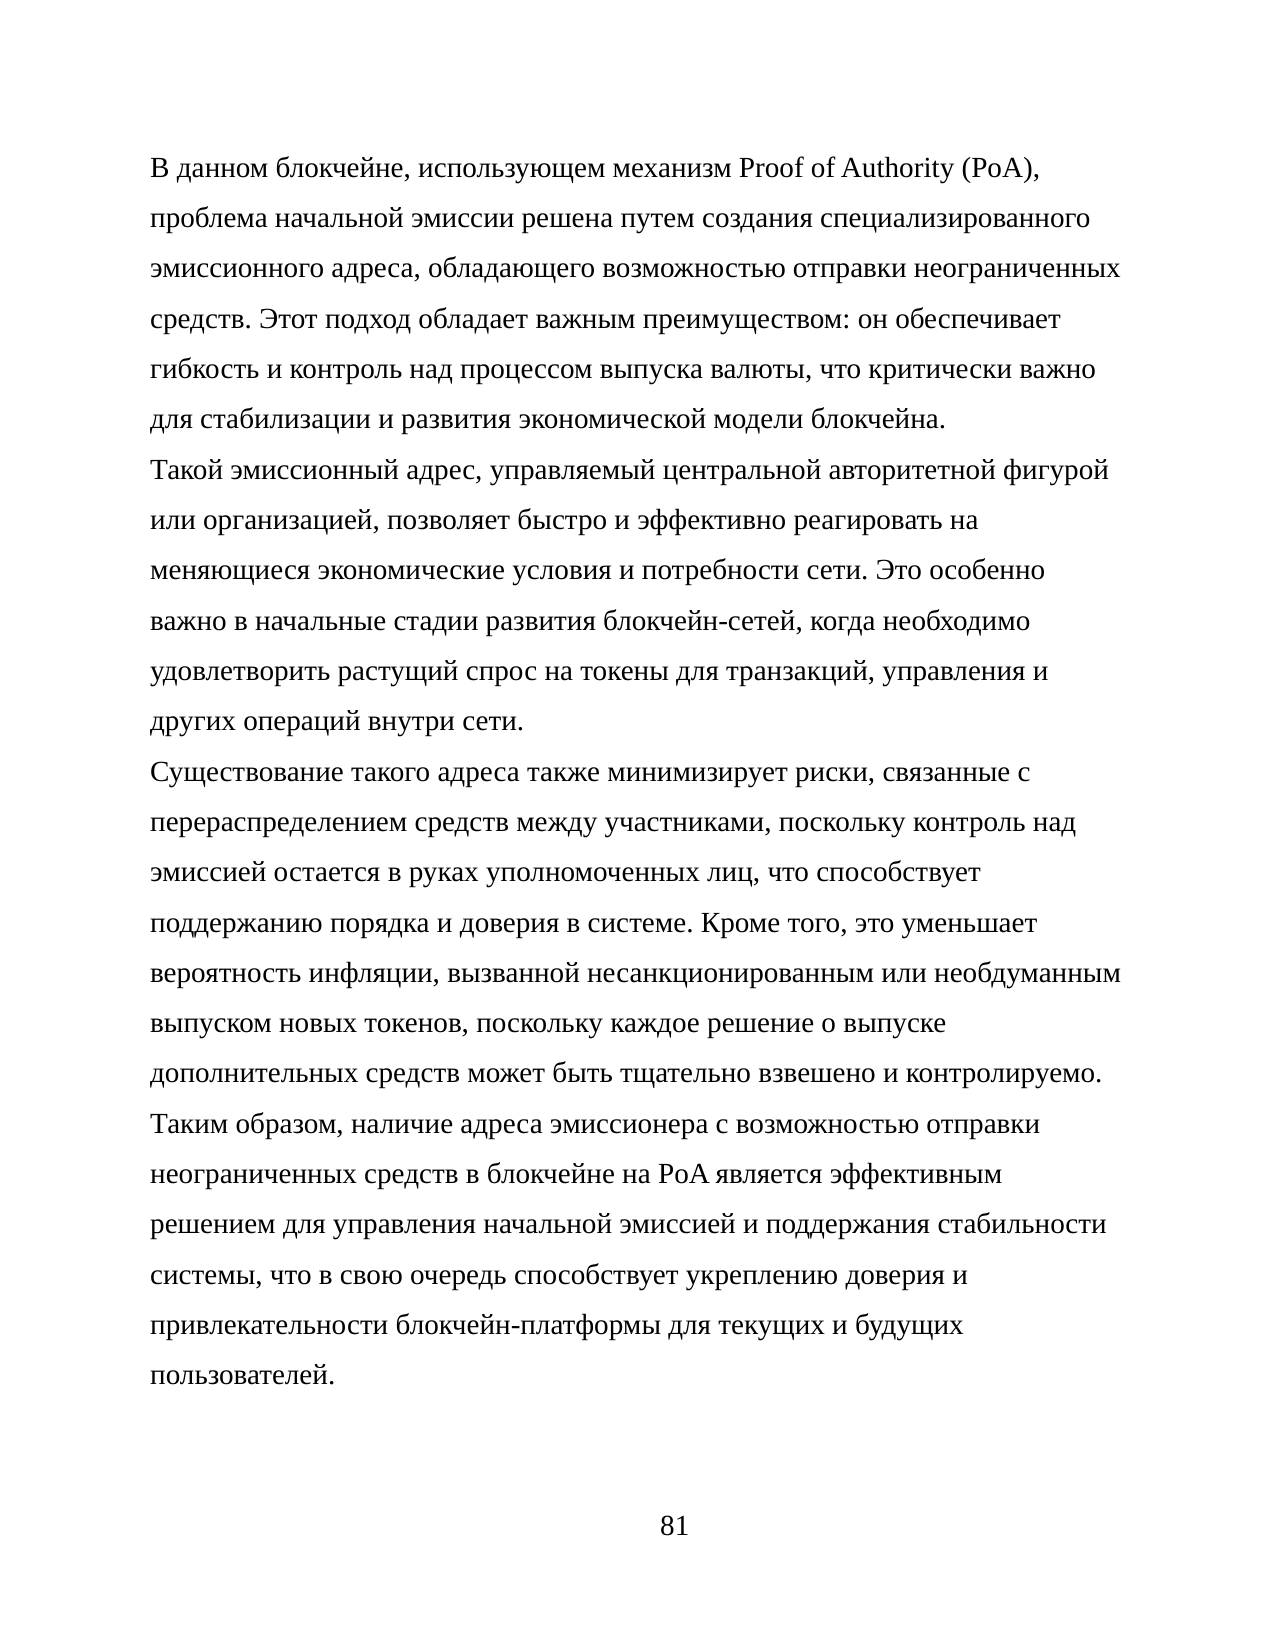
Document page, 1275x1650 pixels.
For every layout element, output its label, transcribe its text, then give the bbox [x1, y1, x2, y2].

text Такой эмиссионный адрес, управляемый центральной авторитетной фигурой или организацией, позволяет быстро и эффективно реагировать на меняющиеся экономические условия и потребности сети. Это особенно важно в начальные стадии развития блокчейн-сетей, когда необходимо удовлетворить растущий спрос на токены для транзакций, управления и других операций внутри сети. [150, 452, 1125, 737]
text Таким образом, наличие адреса эмиссионера с возможностью отправки неограниченных средств в блокчейне на PoA является эффективным решением для управления начальной эмиссией и поддержания стабильности системы, что в свою очередь способствует укреплению доверия и привлекательности блокчейн-платформы для текущих и будущих пользователей. [150, 1106, 1125, 1391]
text Существование такого адреса также минимизирует риски, связанные с перераспределением средств между участниками, поскольку контроль над эмиссией остается в руках уполномоченных лиц, что способствует поддержанию порядка и доверия в системе. Кроме того, это уменьшает вероятность инфляции, вызванной несанкционированным или необдуманным выпуском новых токенов, поскольку каждое решение о выпуске дополнительных средств может быть тщательно взвешено и контролируемо. [150, 754, 1125, 1089]
text В данном блокчейне, использующем механизм Proof of Authority (PoA), проблема начальной эмиссии решена путем создания специализированного эмиссионного адреса, обладающего возможностью отправки неограниченных средств. Этот подход обладает важным преимуществом: он обеспечивает гибкость и контроль над процессом выпуска валюты, что критически важно для стабилизации и развития экономической модели блокчейна. [150, 150, 1125, 435]
